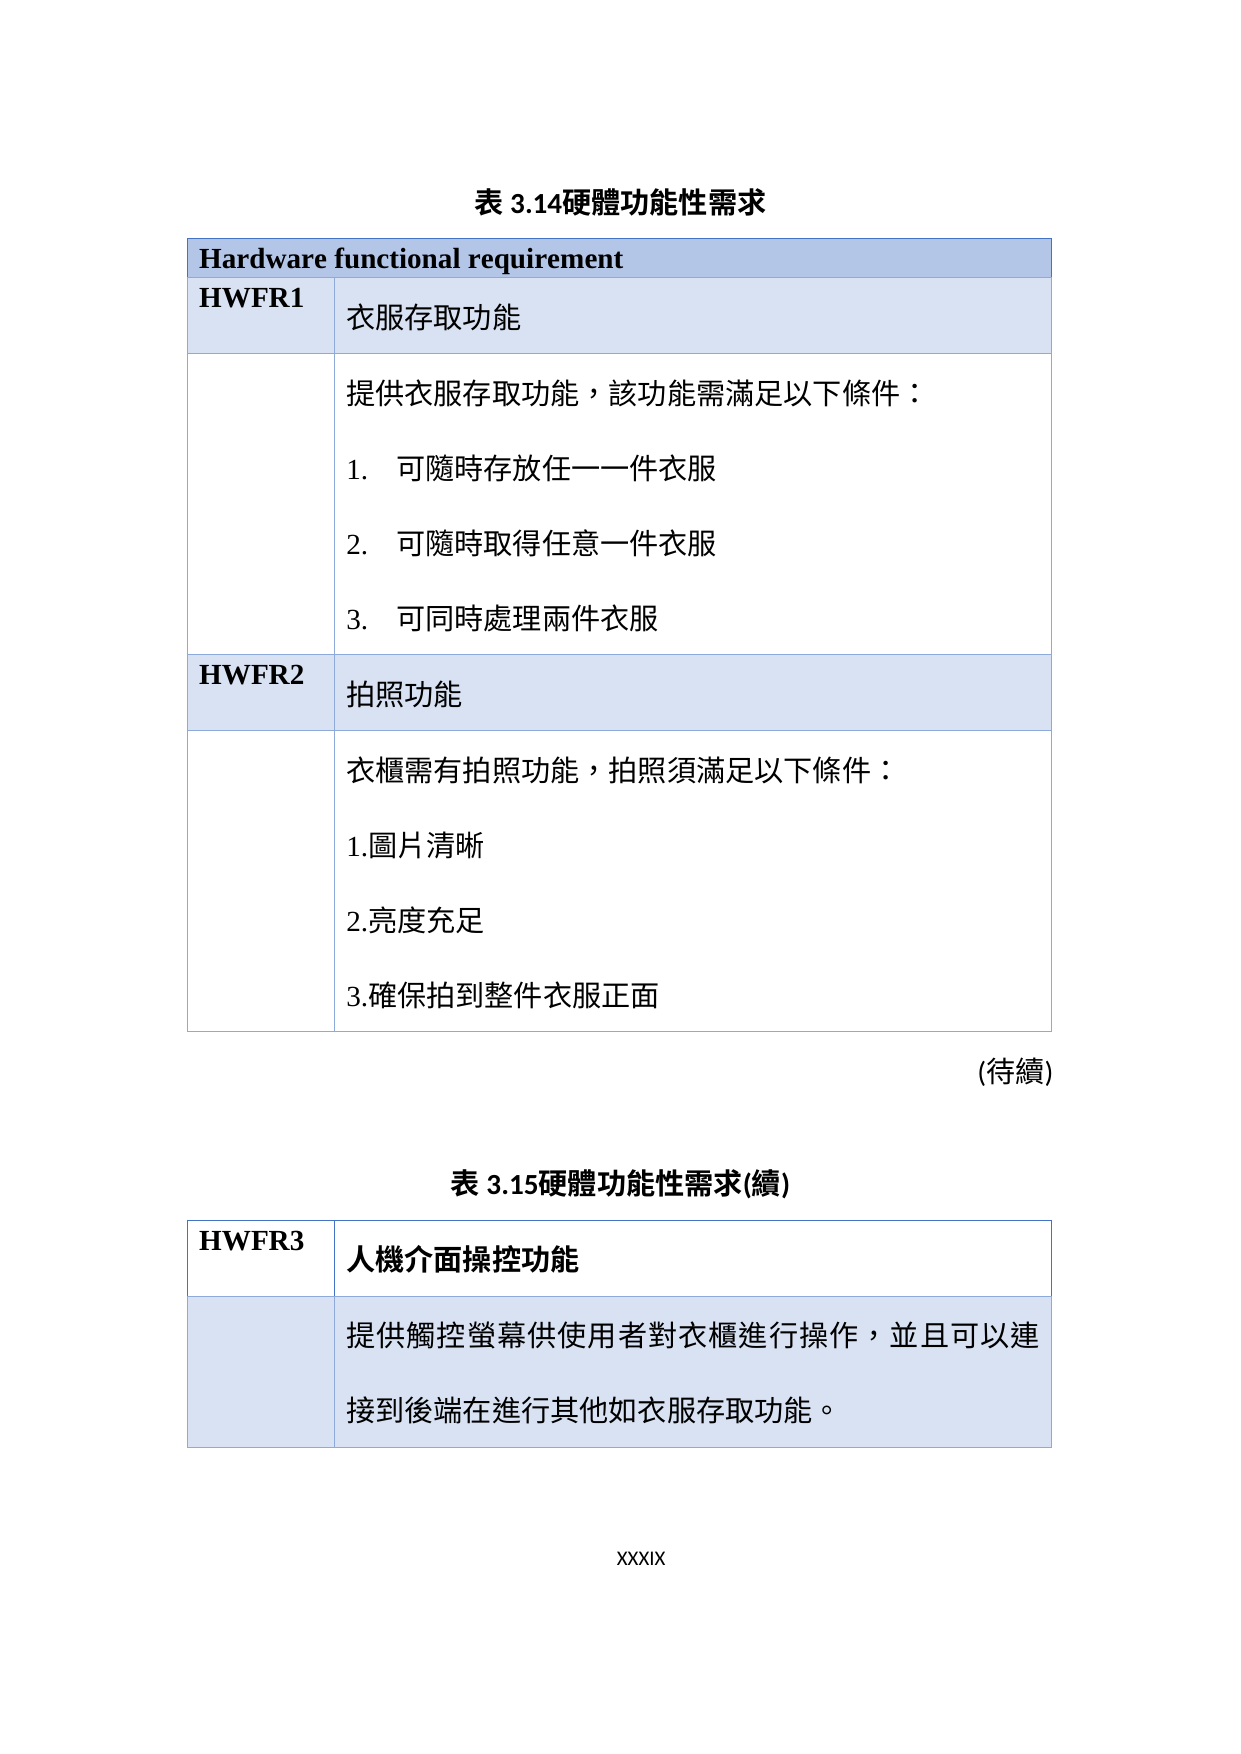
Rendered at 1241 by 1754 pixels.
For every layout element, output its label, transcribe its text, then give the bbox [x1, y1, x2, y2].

table_cell HWFR1 [188, 278, 334, 353]
table_header Hardware functional requirement [188, 239, 1051, 277]
table_header 人機介面操控功能 [335, 1221, 1051, 1296]
text (待續) [187, 1032, 1053, 1107]
table_cell 衣服存取功能 [335, 278, 1051, 353]
table_cell 提供觸控螢幕供使用者對衣櫃進行操作，並且可以連接到後端在進行其他如衣服存取功能。 [335, 1297, 1051, 1447]
table_header HWFR3 [188, 1221, 334, 1296]
table_cell 衣櫃需有拍照功能，拍照須滿足以下條件： 1.圖片清晰 2.亮度充足 3.確保拍到整件衣服正面 [335, 731, 1051, 1031]
table_cell [188, 1297, 334, 1447]
table_cell 提供衣服存取功能，該功能需滿足以下條件： 可隨時存放任一一件衣服 可隨時取得任意一件衣服 可同時處理兩件衣服 [335, 354, 1051, 654]
table_cell HWFR2 [188, 655, 334, 730]
table_cell [188, 354, 334, 654]
table_cell [188, 731, 334, 1031]
table_cell 拍照功能 [335, 655, 1051, 730]
